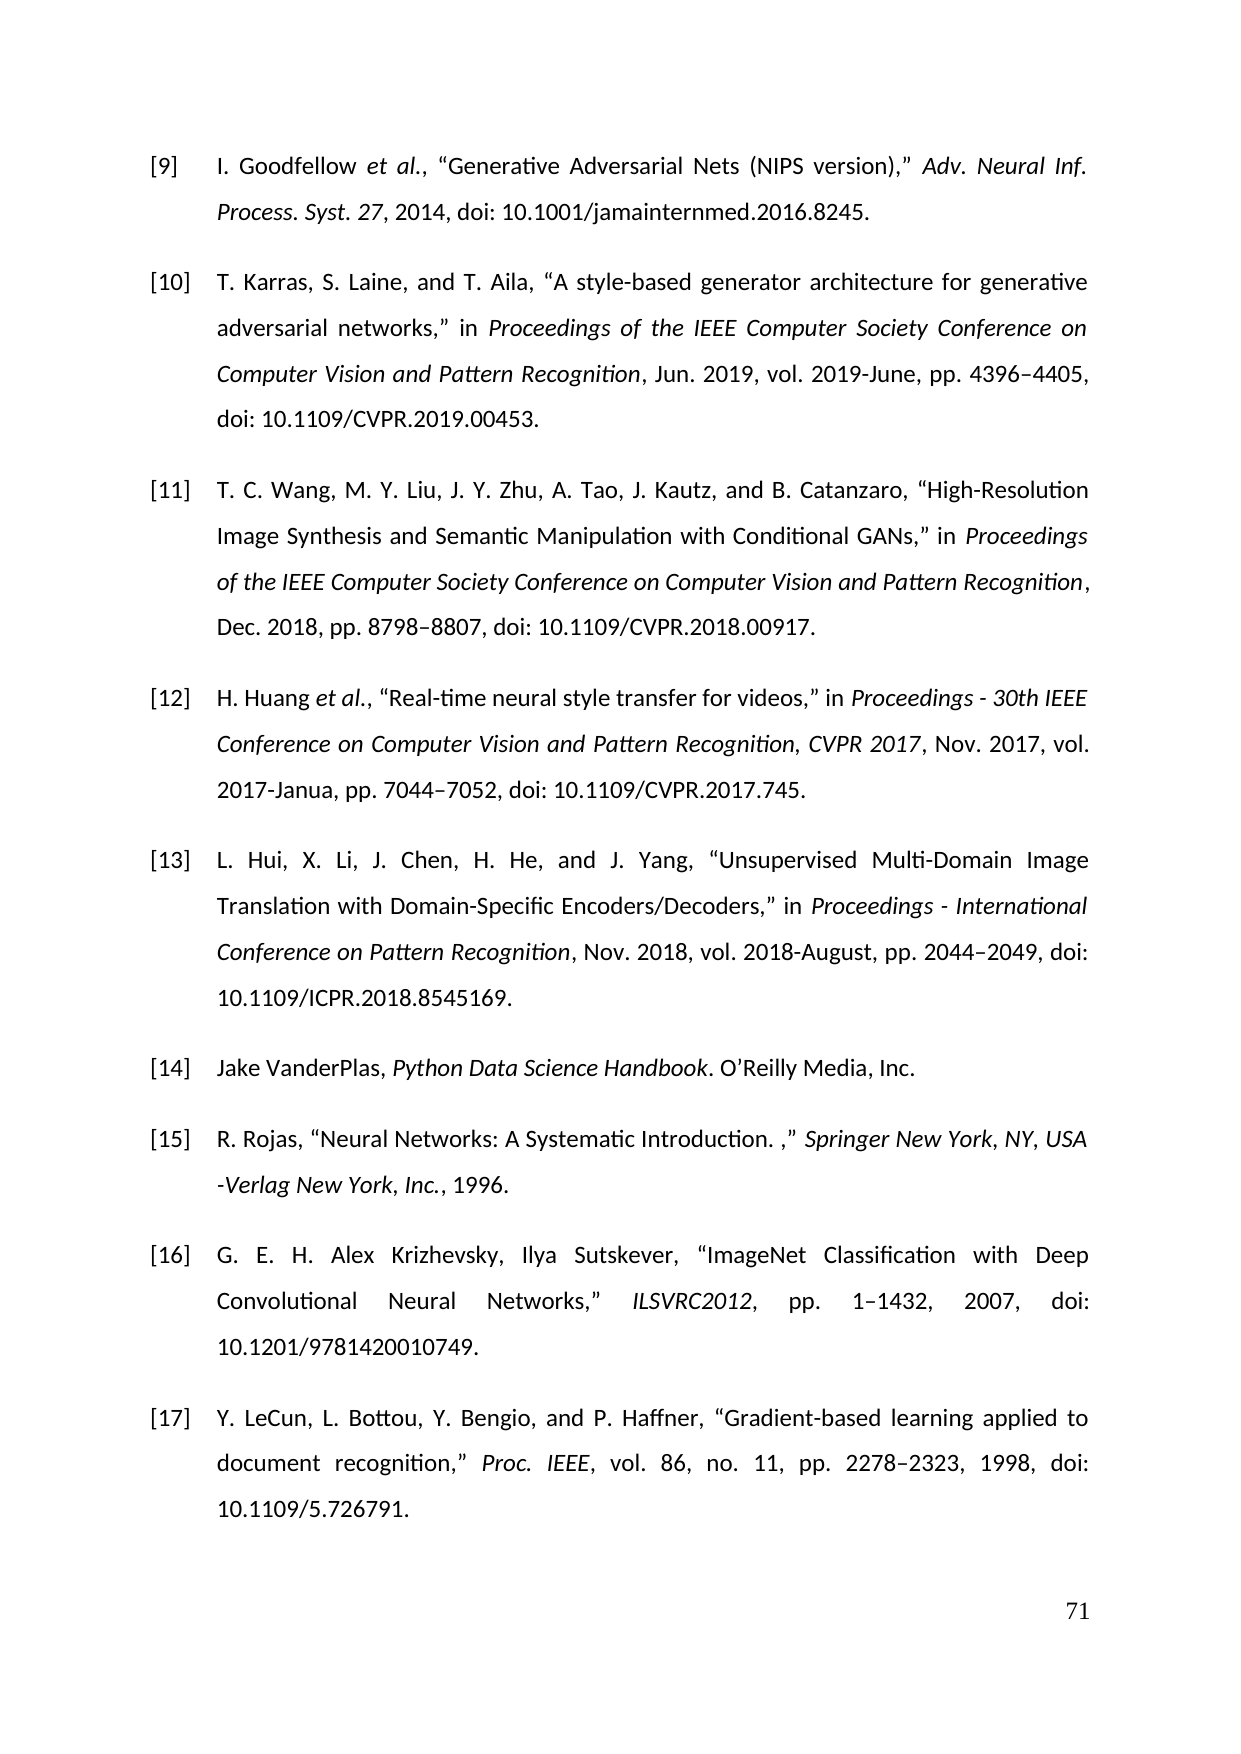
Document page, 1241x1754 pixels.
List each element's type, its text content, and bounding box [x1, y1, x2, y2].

text [9] I. Goodfellow et al., “Generative Adversarial Nets (NIPS version),” Adv. Neural Inf. Process. Syst. 27, 2014, doi: 10.1001/jamainternmed.2016.8245. [150, 150, 1090, 226]
text [14] Jake VanderPlas, Python Data Science Handbook. O’Reilly Media, Inc. [150, 1052, 1090, 1083]
text [10] T. Karras, S. Laine, and T. Aila, “A style-based generator architecture for generative adversarial networks,” in Proceedings of the IEEE Computer Society Conference on Computer Vision and Pattern Recognition, Jun. 2019, vol. 2019-June, pp. 4396–4405, doi: 10.1109/CVPR.2019.00453. [150, 266, 1090, 434]
text [16] G. E. H. Alex Krizhevsky, Ilya Sutskever, “ImageNet Classification with Deep Convolutional Neural Networks,” ILSVRC2012, pp. 1–1432, 2007, doi: 10.1201/9781420010749. [150, 1239, 1090, 1362]
text [11] T. C. Wang, M. Y. Liu, J. Y. Zhu, A. Tao, J. Kautz, and B. Catanzaro, “High-Resolution Image Synthesis and Semantic Manipulation with Conditional GANs,” in Proceedings of the IEEE Computer Society Conference on Computer Vision and Pattern Recognition, Dec. 2018, pp. 8798–8807, doi: 10.1109/CVPR.2018.00917. [150, 474, 1090, 642]
text [12] H. Huang et al., “Real-time neural style transfer for videos,” in Proceedings - 30th IEEE Conference on Computer Vision and Pattern Recognition, CVPR 2017, Nov. 2017, vol. 2017-Janua, pp. 7044–7052, doi: 10.1109/CVPR.2017.745. [150, 682, 1090, 804]
text [13] L. Hui, X. Li, J. Chen, H. He, and J. Yang, “Unsupervised Multi-Domain Image Translation with Domain-Specific Encoders/Decoders,” in Proceedings - International Conference on Pattern Recognition, Nov. 2018, vol. 2018-August, pp. 2044–2049, doi: 10.1109/ICPR.2018.8545169. [150, 844, 1090, 1012]
text [15] R. Rojas, “Neural Networks: A Systematic Introduction. ,” Springer New York, NY, USA -Verlag New York, Inc., 1996. [150, 1123, 1090, 1199]
text [17] Y. LeCun, L. Bottou, Y. Bengio, and P. Haffner, “Gradient-based learning applied to document recognition,” Proc. IEEE, vol. 86, no. 11, pp. 2278–2323, 1998, doi: 10.1109/5.726791. [150, 1402, 1090, 1524]
